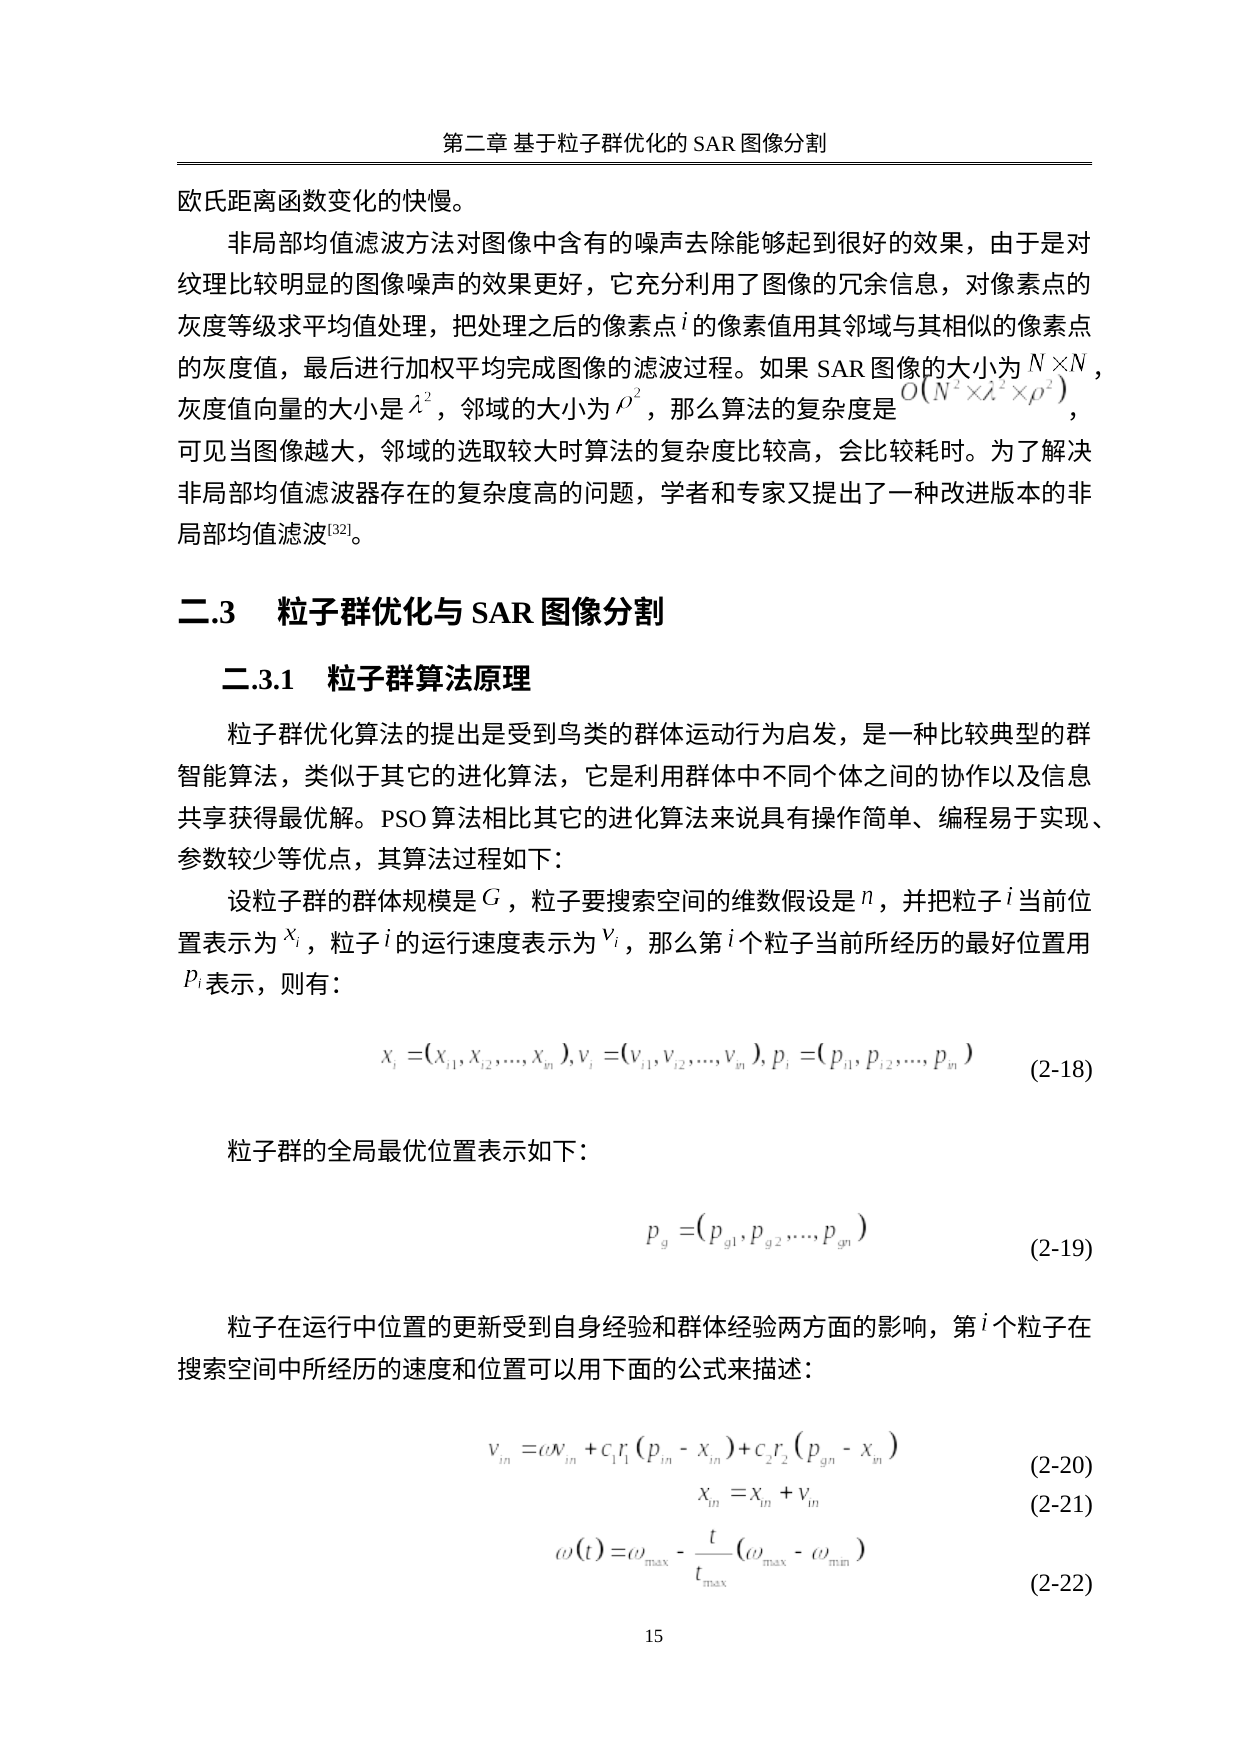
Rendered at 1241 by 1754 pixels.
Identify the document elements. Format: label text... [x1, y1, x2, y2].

text (2-20) [177, 1428, 1092, 1479]
text (2-19) [177, 1211, 1092, 1261]
text (2-18) [177, 1044, 1092, 1086]
subtitle 粒子群优化与SAR图像分割 [177, 590, 1092, 631]
text 粒子在运行中位置的更新受到自身经验和群体经验两方面的影响，第个粒子在搜索空间中所经历的速度和位置可以用下面的公式来描述： [177, 1303, 1092, 1386]
text 粒子群的全局最优位置表示如下： [177, 1127, 1092, 1169]
text (2-21) [177, 1479, 1092, 1521]
text 代表过滤的程度，它决定着函数的变化的快慢，所以也同时决定着以此为权重的欧氏距离函数变化的快慢。 [177, 177, 1092, 219]
text 粒子群优化算法的提出是受到鸟类的群体运动行为启发，是一种比较典型的群智能算法，类似于其它的进化算法，它是利用群体中不同个体之间的协作以及信息共享获得最优解。PSO算法相比其它的进化算法来说具有操作简单、编程易于实现、参数较少等优点，其算法过程如下： [177, 711, 1092, 877]
subtitle 粒子群算法原理 [222, 656, 1092, 698]
text 非局部均值滤波方法对图像中含有的噪声去除能够起到很好的效果，由于是对纹理比较明显的图像噪声的效果更好，它充分利用了图像的冗余信息，对像素点的灰度等级求平均值处理，把处理之后的像素点的像素值用其邻域与其相似的像素点的灰度值，最后进行加权平均完成图像的滤波过程。如果SAR图像的大小为，灰度值向量的大小是，邻域的大小为，那么算法的复杂度是，可见当图像越大，邻域的选取较大时算法的复杂度比较高，会比较耗时。为了解决非局部均值滤波器存在的复杂度高的问题，学者和专家又提出了一种改进版本的非局部均值滤波[32]。 [177, 219, 1092, 552]
text 设粒子群的群体规模是，粒子要搜索空间的维数假设是，并把粒子当前位置表示为，粒子的运行速度表示为，那么第个粒子当前所经历的最好位置用表示，则有： [177, 877, 1092, 1002]
text (2-22) [177, 1521, 1092, 1597]
